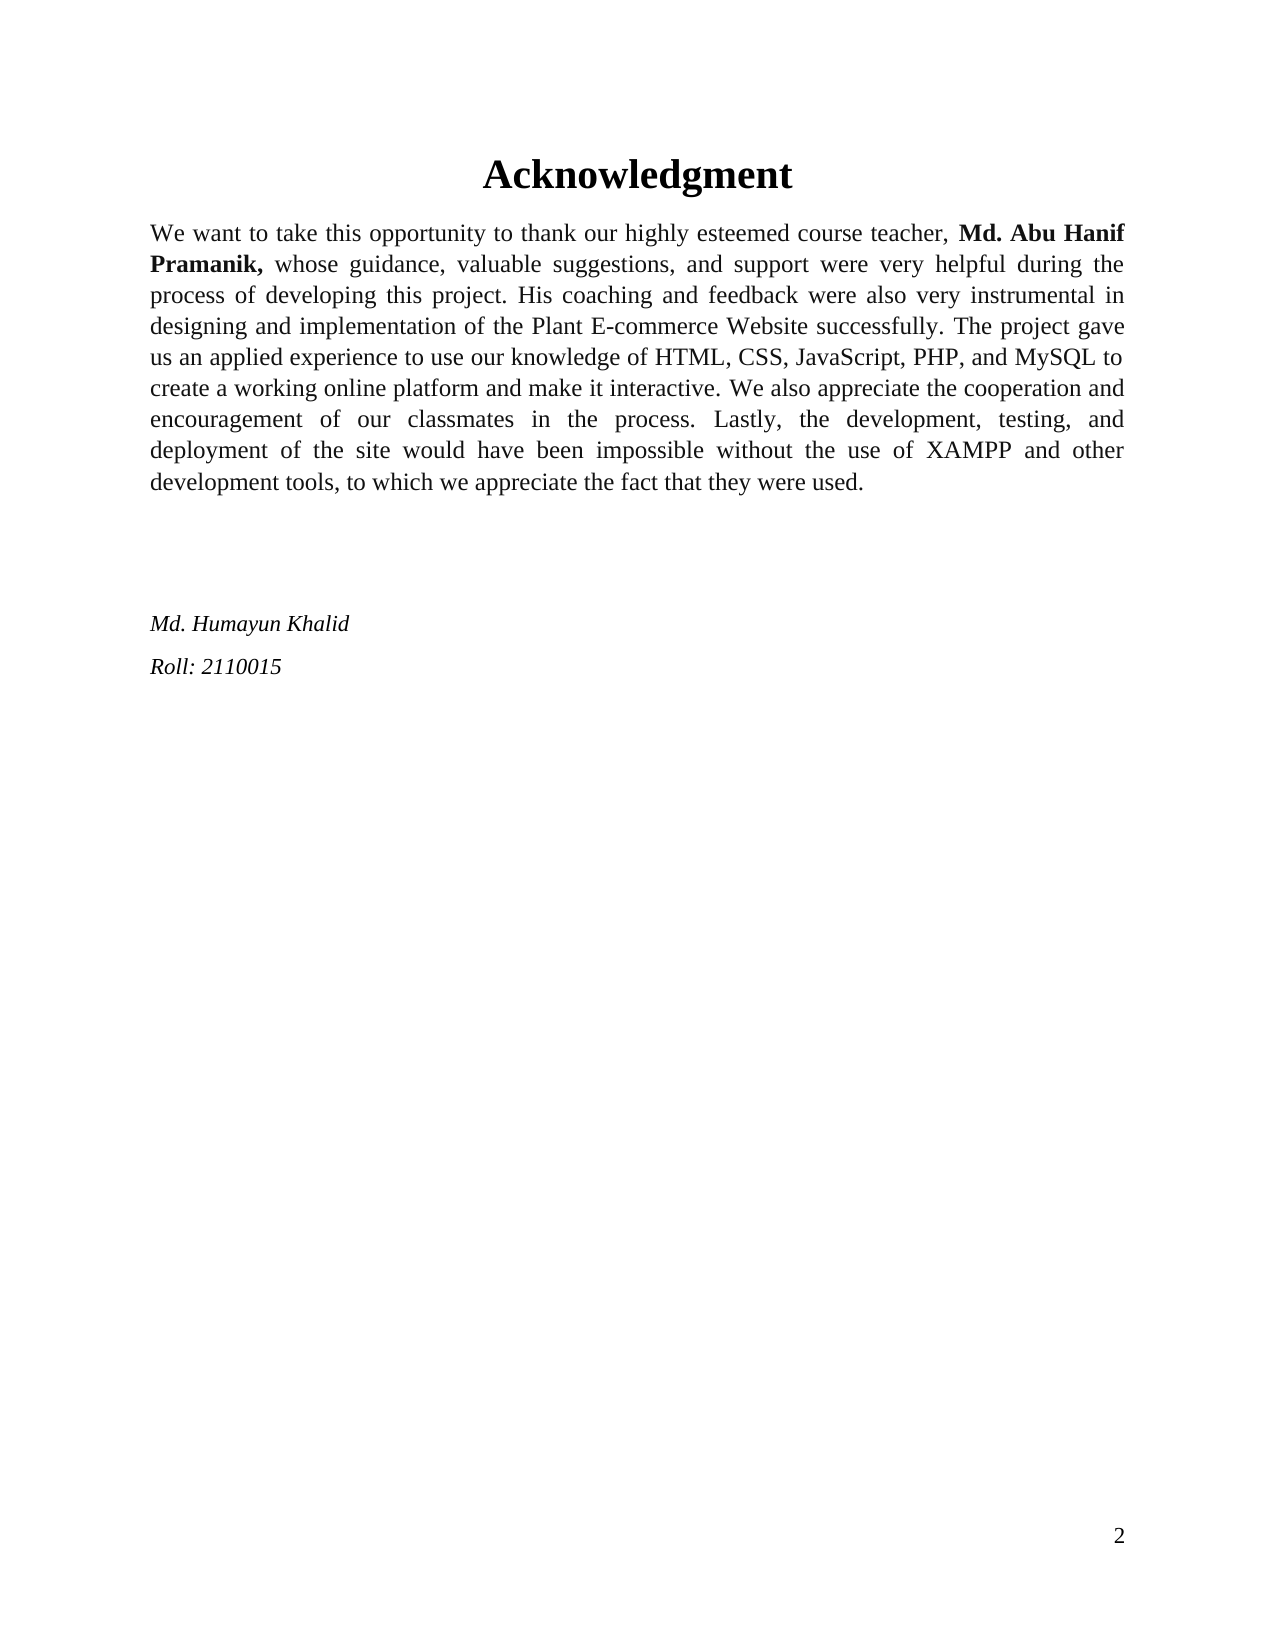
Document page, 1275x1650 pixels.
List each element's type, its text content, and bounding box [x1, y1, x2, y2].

text We want to take this opportunity to thank our highly esteemed course teacher, Md. Abu Hanif Pramanik, whose guidance, valuable suggestions, and support were very helpful during the process of developing this project. His coaching and feedback were also very instrumental in designing and implementation of the Plant E-commerce Website successfully. The project gave us an applied experience to use our knowledge of HTML, CSS, JavaScript, PHP, and MySQL to create a working online platform and make it interactive. We also appreciate the cooperation and encouragement of our classmates in the process. Lastly, the development, testing, and deployment of the site would have been impossible without the use of XAMPP and other development tools, to which we appreciate the fact that they were used. [150, 218, 1125, 495]
text Roll: 2110015 [150, 653, 1125, 679]
text Md. Humayun Khalid [150, 610, 1125, 636]
text Acknowledgment [150, 150, 1125, 198]
